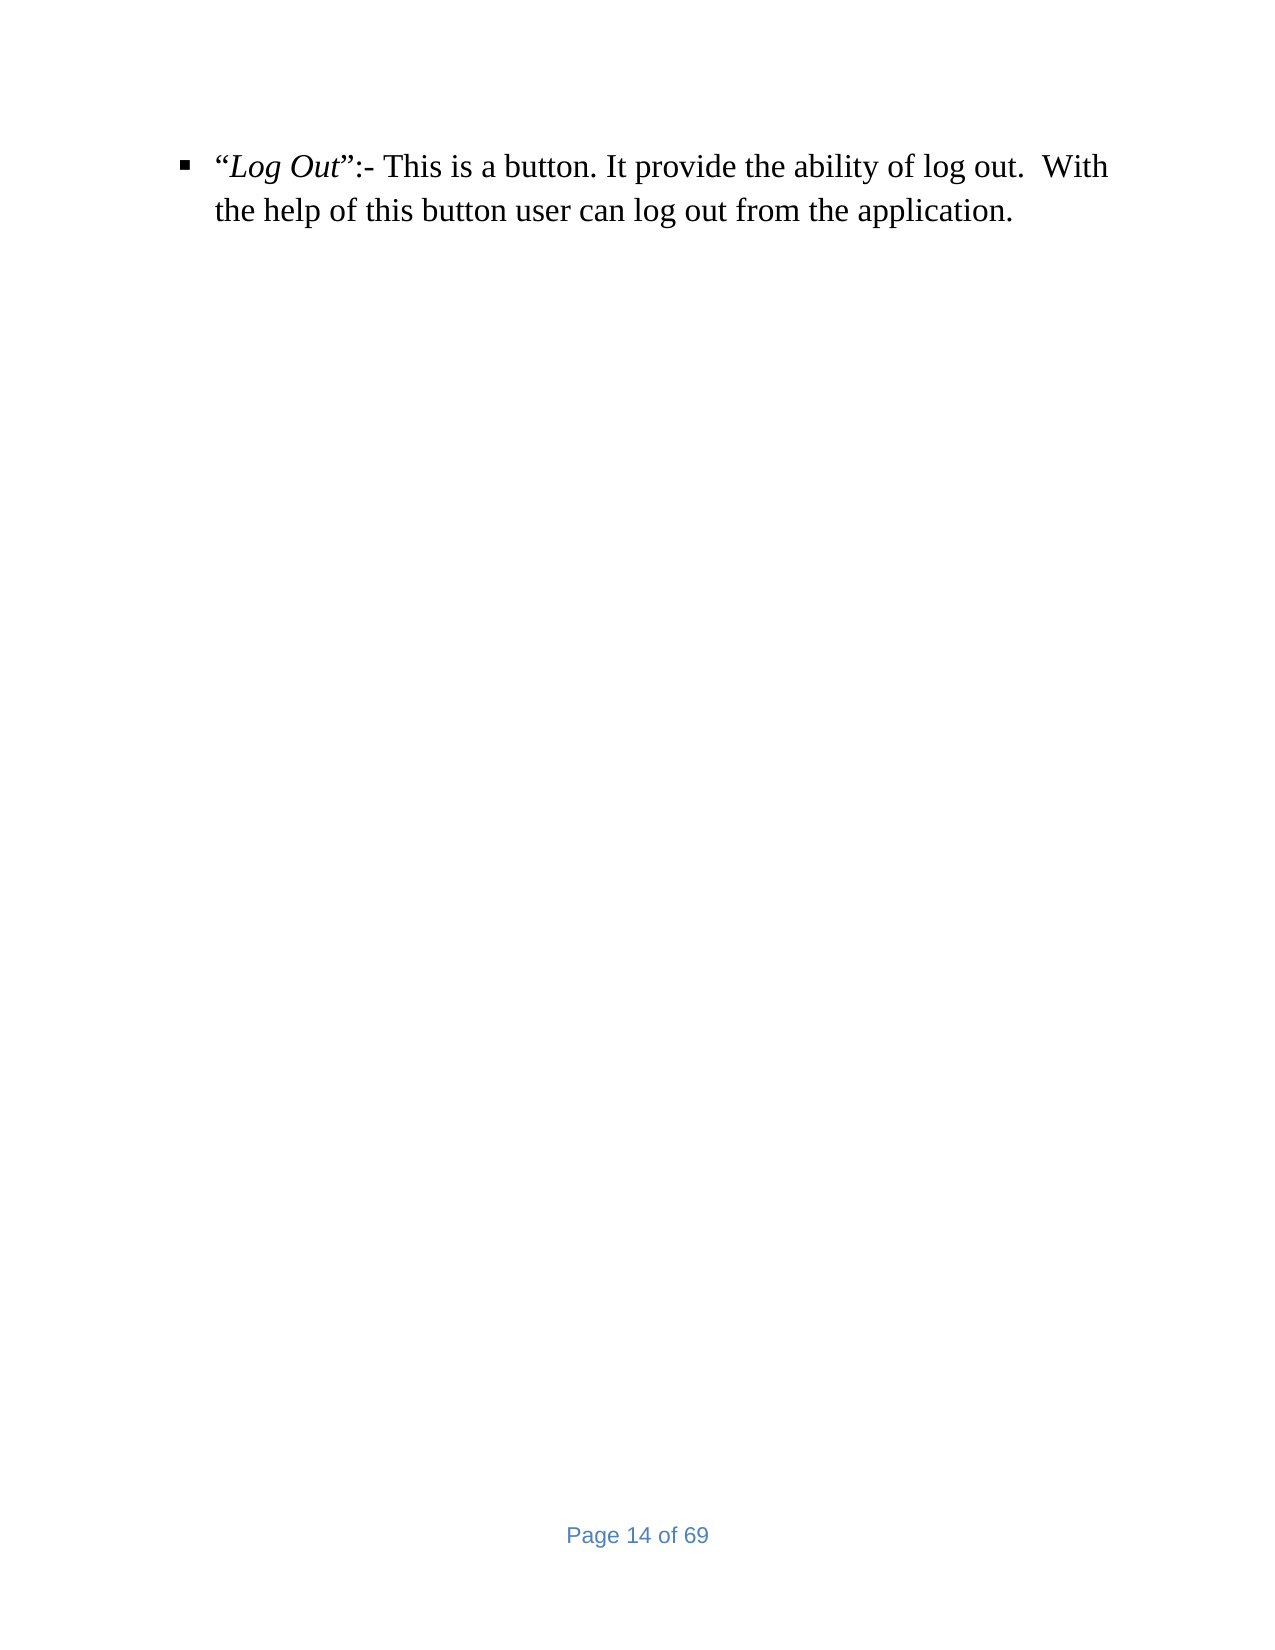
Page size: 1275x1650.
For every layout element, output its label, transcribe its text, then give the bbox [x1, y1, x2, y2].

list “Log Out”:- This is a button. It provide the ability of log out. With the help of this button user can log out from the application. [177, 146, 1135, 228]
